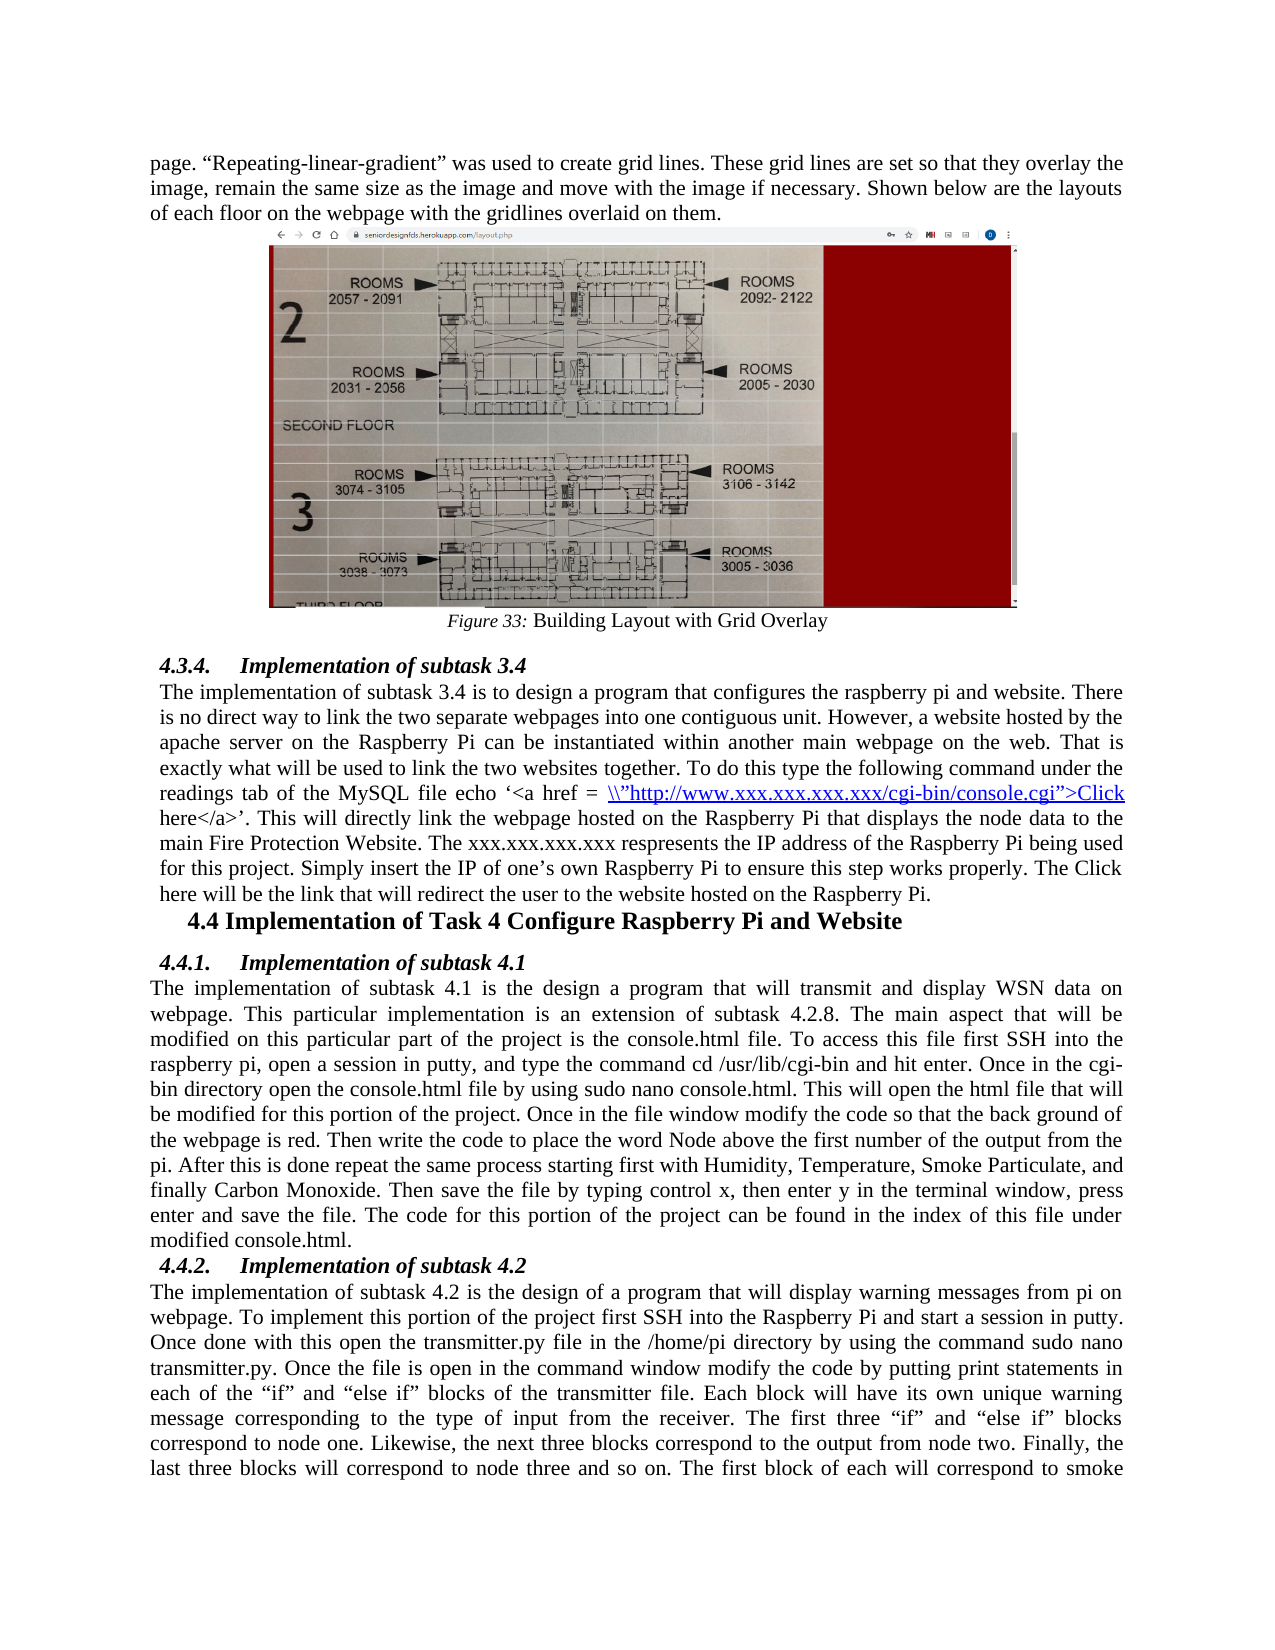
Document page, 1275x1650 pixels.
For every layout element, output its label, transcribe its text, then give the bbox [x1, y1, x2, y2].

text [150, 150, 1125, 226]
list Implementation of subtask 4.1 [159, 949, 1125, 975]
text Figure 33: Building Layout with Grid Overlay [150, 608, 1125, 632]
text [150, 1279, 1125, 1481]
subtitle Implementation of Task 4 Configure Raspberry Pi and Website [187, 906, 1125, 934]
list Implementation of subtask 3.4 [159, 653, 1125, 679]
text The implementation of subtask 4.1 is the design a program that will transmit and display WSN data on webpage. This particular implementation is an extension of subtask 4.2.8. The main aspect that will be modified on this particular part of the project is the console.html file. To access this file first SSH into the raspberry pi, open a session in putty, and type the command cd /usr/lib/cgi-bin and hit enter. Once in the cgi-bin directory open the console.html file by using sudo nano console.html. This will open the html file that will be modified for this portion of the project. Once in the file window modify the code so that the back ground of the webpage is red. Then write the code to place the word Node above the first number of the output from the pi. After this is done repeat the same process starting first with Humidity, Temperature, Smoke Particulate, and finally Carbon Monoxide. Then save the file by typing control x, then enter y in the terminal window, press enter and save the file. The code for this portion of the project can be found in the index of this file under modified console.html. [150, 975, 1125, 1253]
picture [269, 225, 1018, 608]
text The implementation of subtask 3.4 is to design a program that configures the raspberry pi and website. There is no direct way to link the two separate webpages into one contiguous unit. However, a website hosted by the apache server on the Raspberry Pi can be instantiated within another main webpage on the web. That is exactly what will be used to link the two websites together. To do this type the following command under the readings tab of the MySQL file echo ‘<a href = \\”http://www.xxx.xxx.xxx.xxx/cgi-bin/console.cgi”>Click here</a>’. This will directly link the webpage hosted on the Raspberry Pi that displays the node data to the main Fire Protection Website. The xxx.xxx.xxx.xxx respresents the IP address of the Raspberry Pi being used for this project. Simply insert the IP of one’s own Raspberry Pi to ensure this step works properly. The Click here will be the link that will redirect the user to the website hosted on the Raspberry Pi. [159, 679, 1125, 906]
list Implementation of subtask 4.2 [159, 1253, 1125, 1279]
